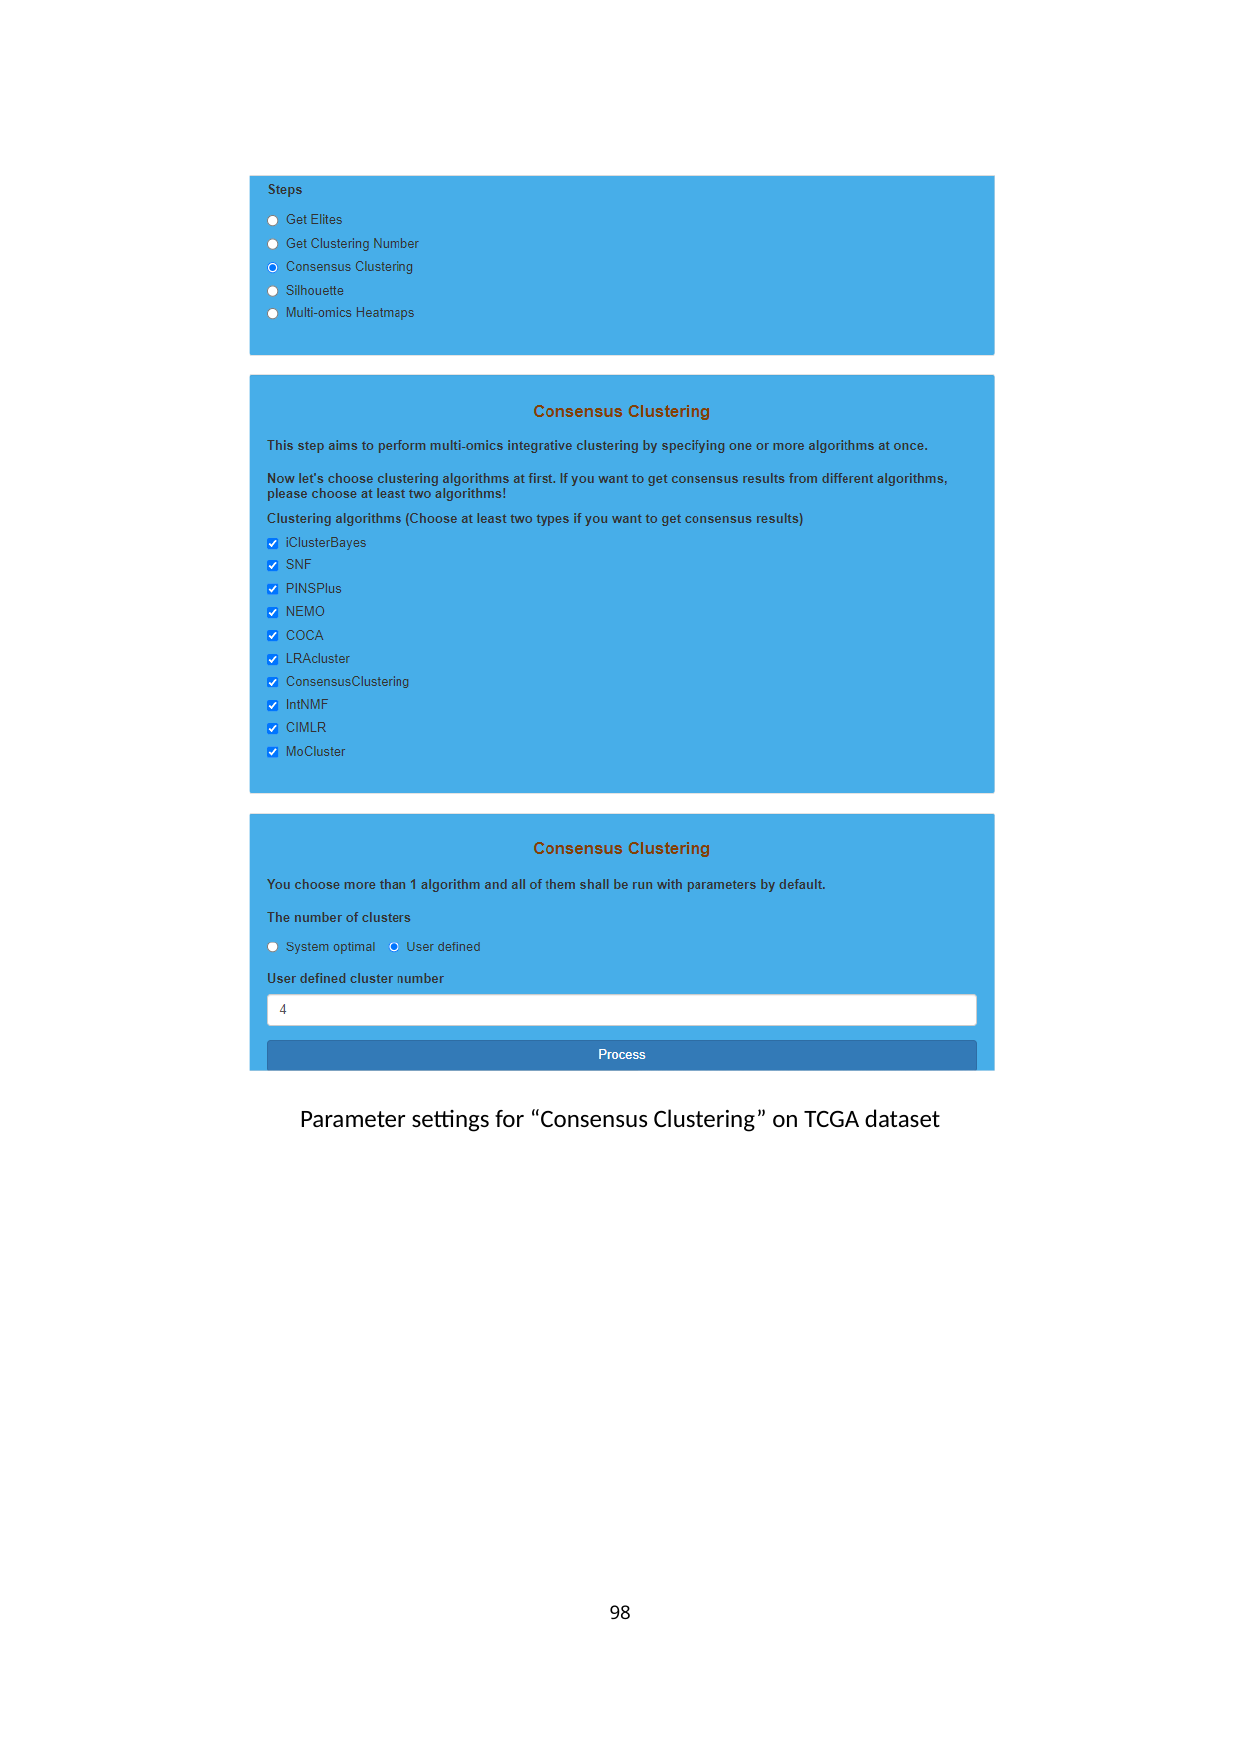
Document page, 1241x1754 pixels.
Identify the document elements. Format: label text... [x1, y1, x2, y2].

picture [249, 175, 995, 1071]
